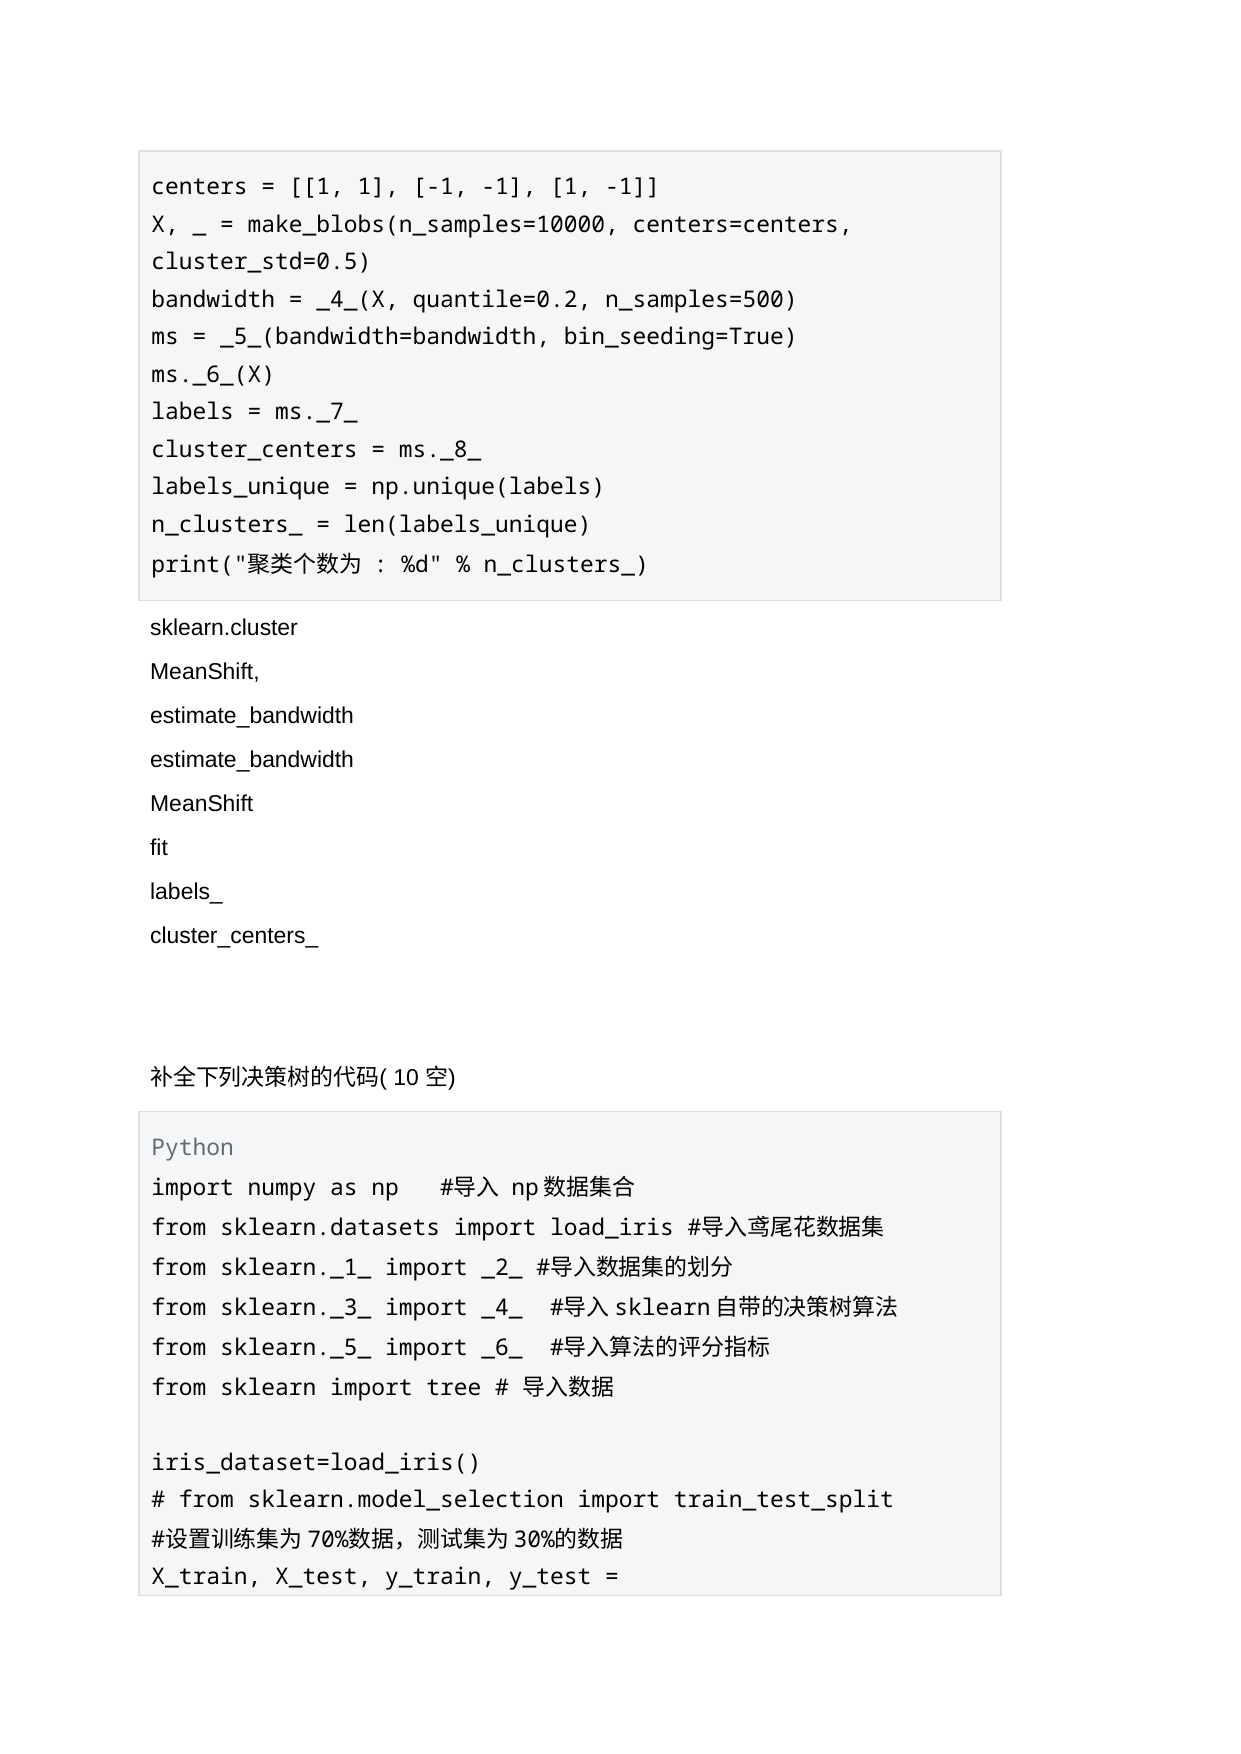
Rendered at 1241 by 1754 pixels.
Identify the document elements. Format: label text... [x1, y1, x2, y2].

text MeanShift, [150, 658, 1090, 684]
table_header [140, 152, 1000, 600]
text estimate_bandwidth [150, 746, 1090, 772]
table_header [140, 1112, 1000, 1595]
text fit [150, 834, 1090, 861]
text labels_ [150, 878, 1090, 904]
text MeanShift [150, 790, 1090, 816]
text cluster_centers_ [150, 922, 1090, 949]
text 补全下列决策树的代码( 10 空) [150, 1058, 1090, 1092]
text estimate_bandwidth [150, 702, 1090, 728]
text sklearn.cluster [150, 614, 1090, 640]
